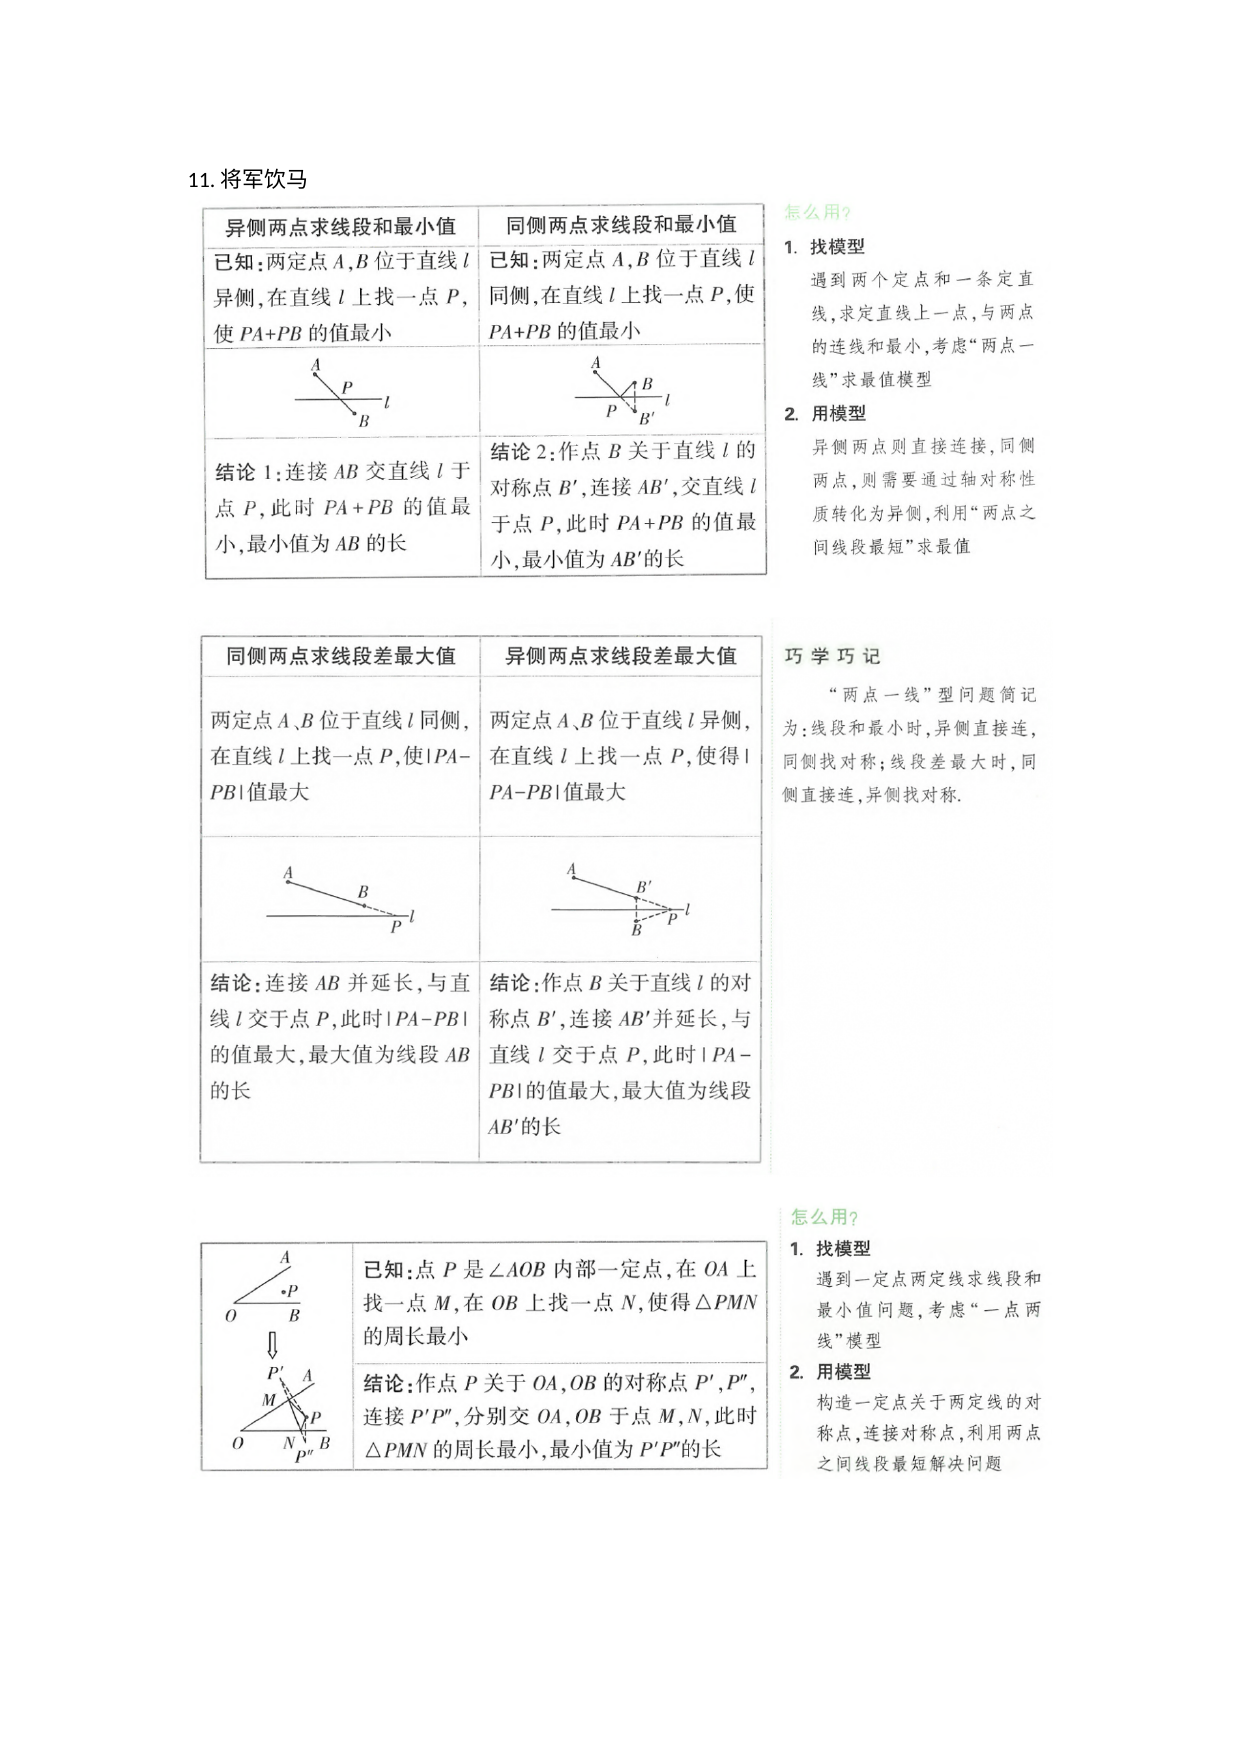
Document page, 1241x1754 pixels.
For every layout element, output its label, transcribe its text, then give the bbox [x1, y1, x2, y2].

picture [187, 194, 1051, 588]
picture [187, 617, 1053, 1177]
list 将军饮马 [187, 162, 1053, 194]
picture [187, 1202, 1053, 1479]
